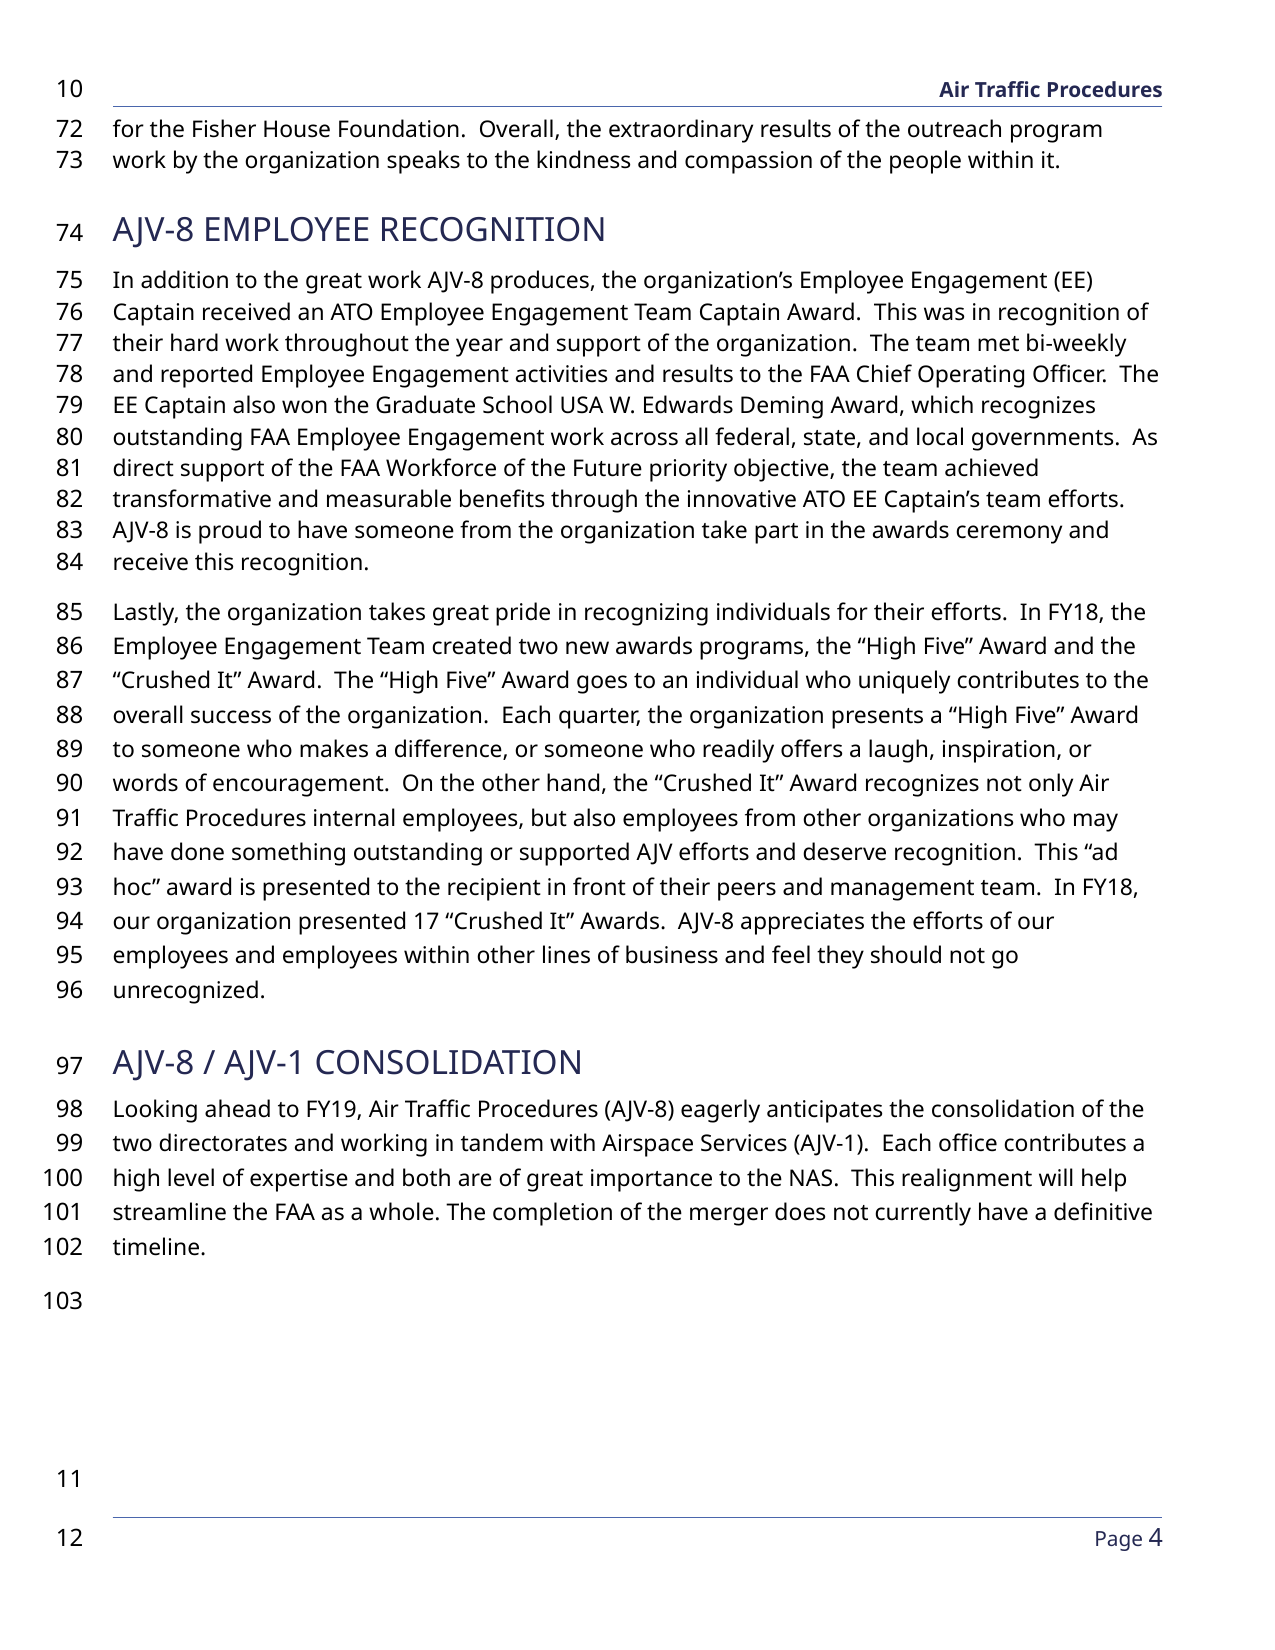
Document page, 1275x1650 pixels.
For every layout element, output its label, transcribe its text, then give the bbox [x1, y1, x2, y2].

text In addition to the great work AJV-8 produces, the organization’s Employee Engagement (EE) Captain received an ATO Employee Engagement Team Captain Award. This was in recognition of their hard work throughout the year and support of the organization. The team met bi-weekly and reported Employee Engagement activities and results to the FAA Chief Operating Officer. The EE Captain also won the Graduate School USA W. Edwards Deming Award, which recognizes outstanding FAA Employee Engagement work across all federal, state, and local governments. As direct support of the FAA Workforce of the Future priority objective, the team achieved transformative and measurable benefits through the innovative ATO EE Captain’s team efforts. AJV-8 is proud to have someone from the organization take part in the awards ceremony and receive this recognition. [112, 264, 1162, 577]
text Looking ahead to FY19, Air Traffic Procedures (AJV-8) eagerly anticipates the consolidation of the two directorates and working in tandem with Airspace Services (AJV-1). Each office contributes a high level of expertise and both are of great importance to the NAS. This realignment will help streamline the FAA as a whole. The completion of the merger does not currently have a definitive timeline. [112, 1093, 1162, 1262]
subtitle AJV-8 / ajv-1 consolidation [112, 1039, 1162, 1084]
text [112, 112, 1162, 175]
subtitle AJV-8 EMPLOYEE RECOGNITION [112, 206, 1162, 252]
text Lastly, the organization takes great pride in recognizing individuals for their efforts. In FY18, the Employee Engagement Team created two new awards programs, the “High Five” Award and the “Crushed It” Award. The “High Five” Award goes to an individual who uniquely contributes to the overall success of the organization. Each quarter, the organization presents a “High Five” Award to someone who makes a difference, or someone who readily offers a laugh, inspiration, or words of encouragement. On the other hand, the “Crushed It” Award recognizes not only Air Traffic Procedures internal employees, but also employees from other organizations who may have done something outstanding or supported AJV efforts and deserve recognition. This “ad hoc” award is presented to the recipient in front of their peers and management team. In FY18, our organization presented 17 “Crushed It” Awards. AJV-8 appreciates the efforts of our employees and employees within other lines of business and feel they should not go unrecognized. [112, 595, 1162, 1005]
